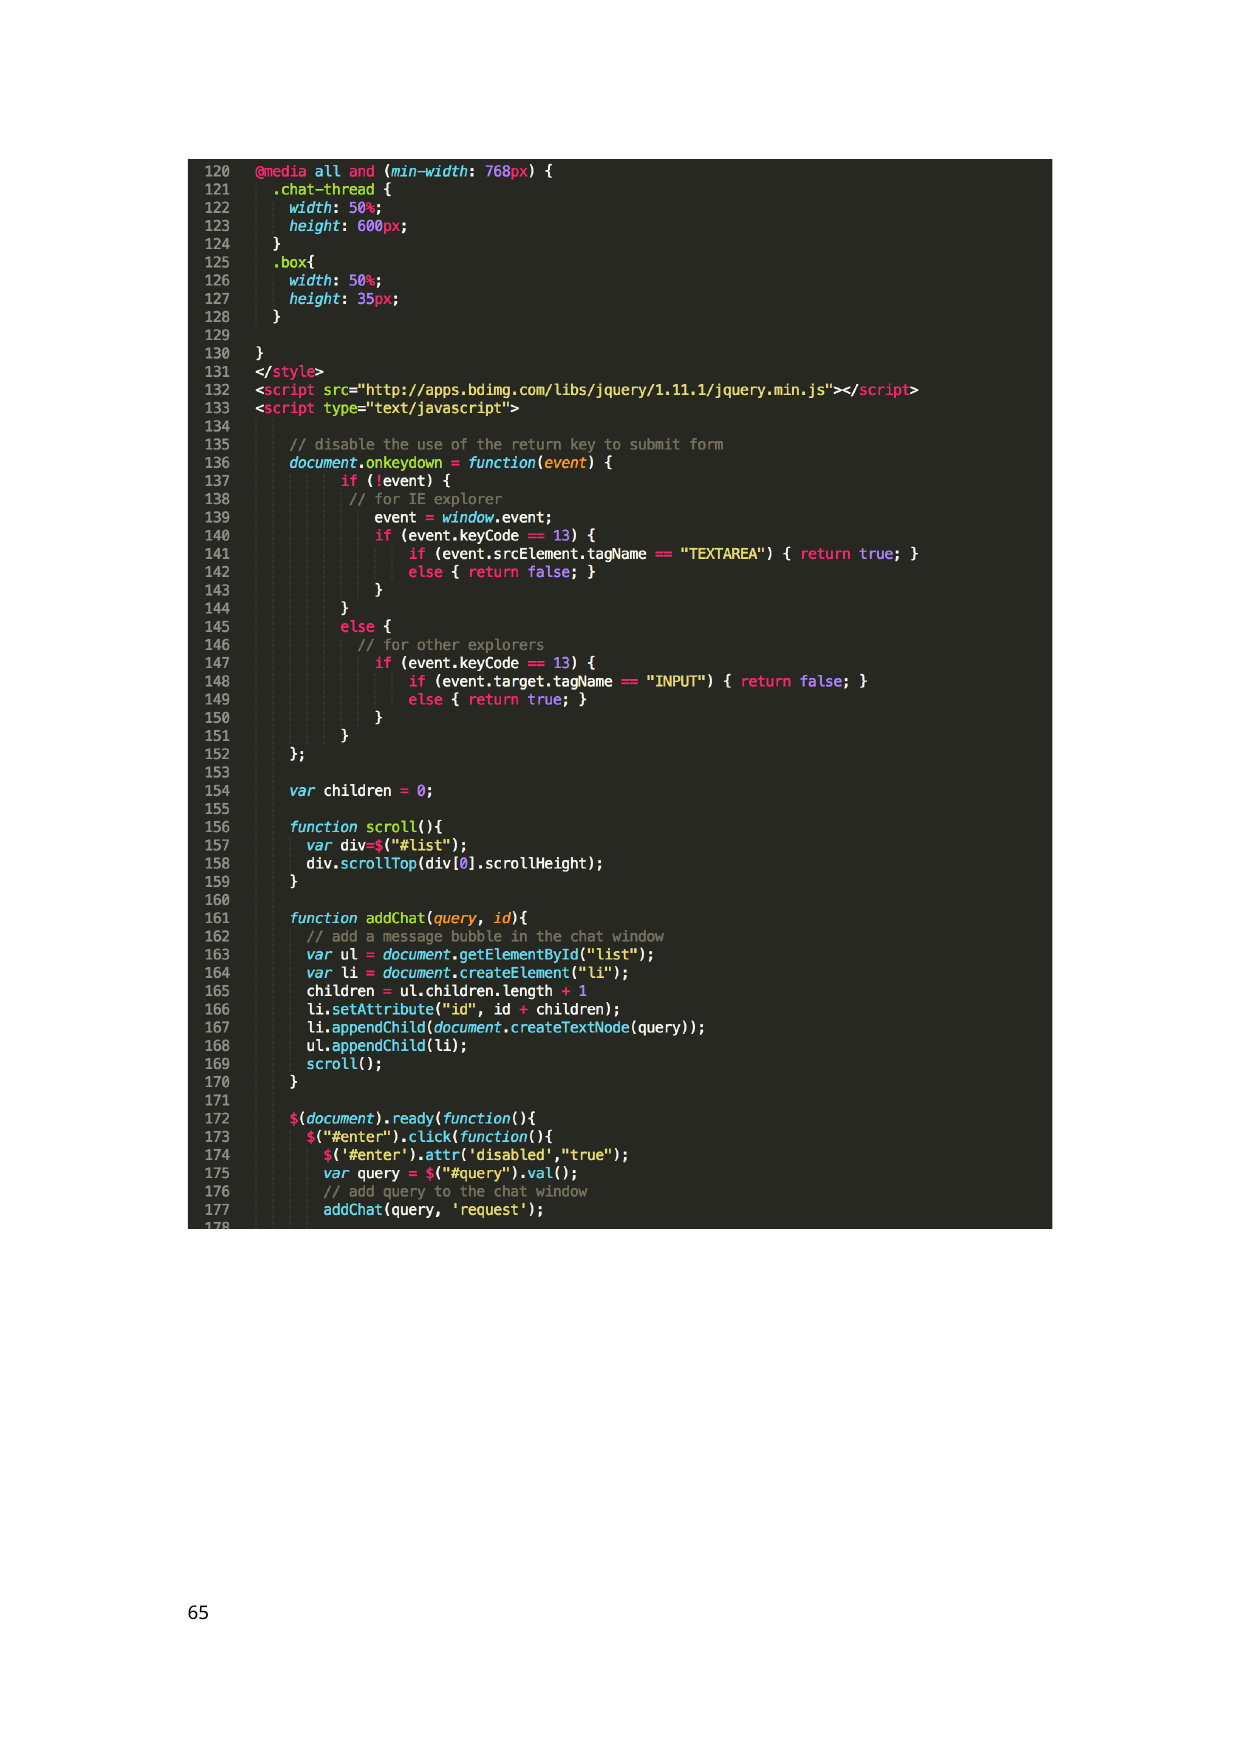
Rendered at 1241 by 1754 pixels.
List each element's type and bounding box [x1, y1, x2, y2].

picture [187, 159, 1053, 1229]
